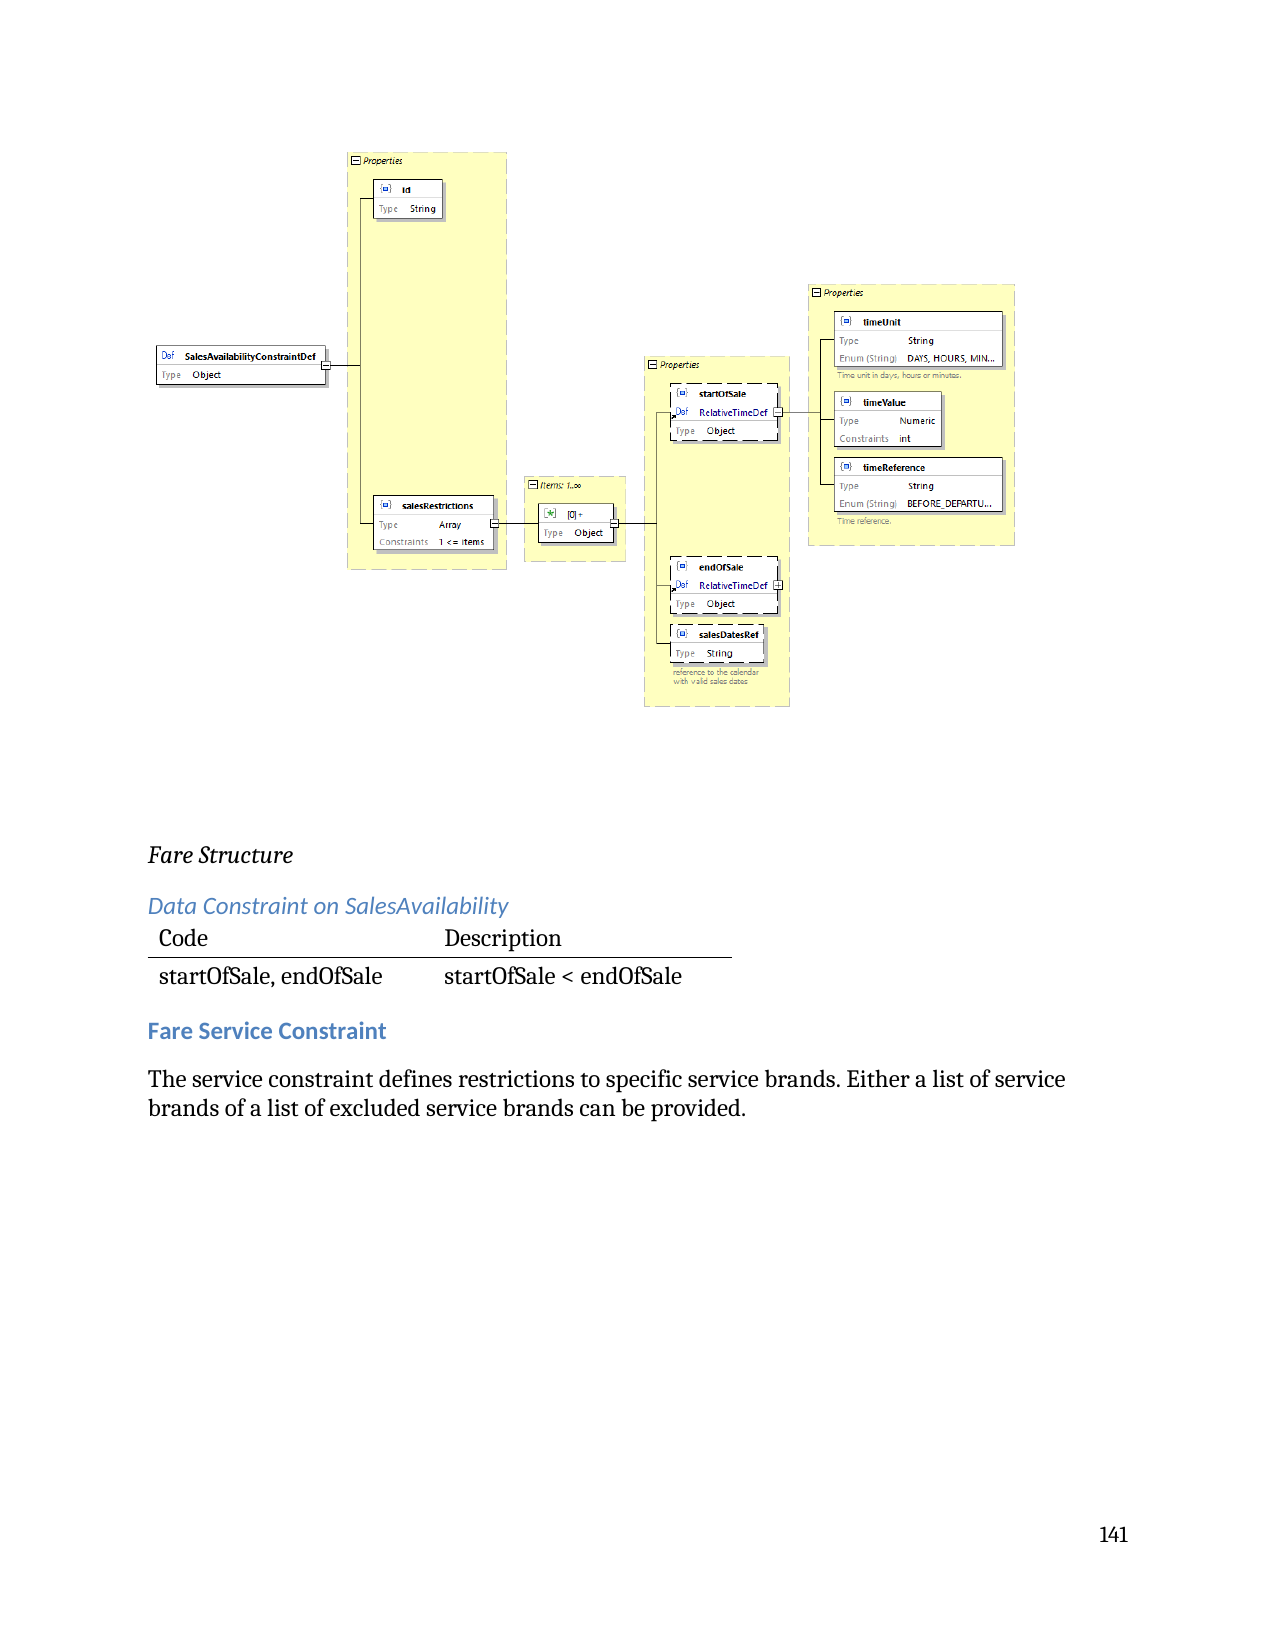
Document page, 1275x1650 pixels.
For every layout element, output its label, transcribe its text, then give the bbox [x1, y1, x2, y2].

subtitle Fare Service Constraint [148, 1016, 1127, 1046]
text Fare Structure [148, 841, 1127, 869]
text The service constraint defines restrictions to specific service brands. Either a list of service brands of a list of excluded service brands can be provided. [148, 1065, 1127, 1122]
picture [147, 147, 1023, 820]
subtitle Data Constraint on SalesAvailability [148, 890, 1127, 921]
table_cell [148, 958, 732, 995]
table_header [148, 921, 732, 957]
